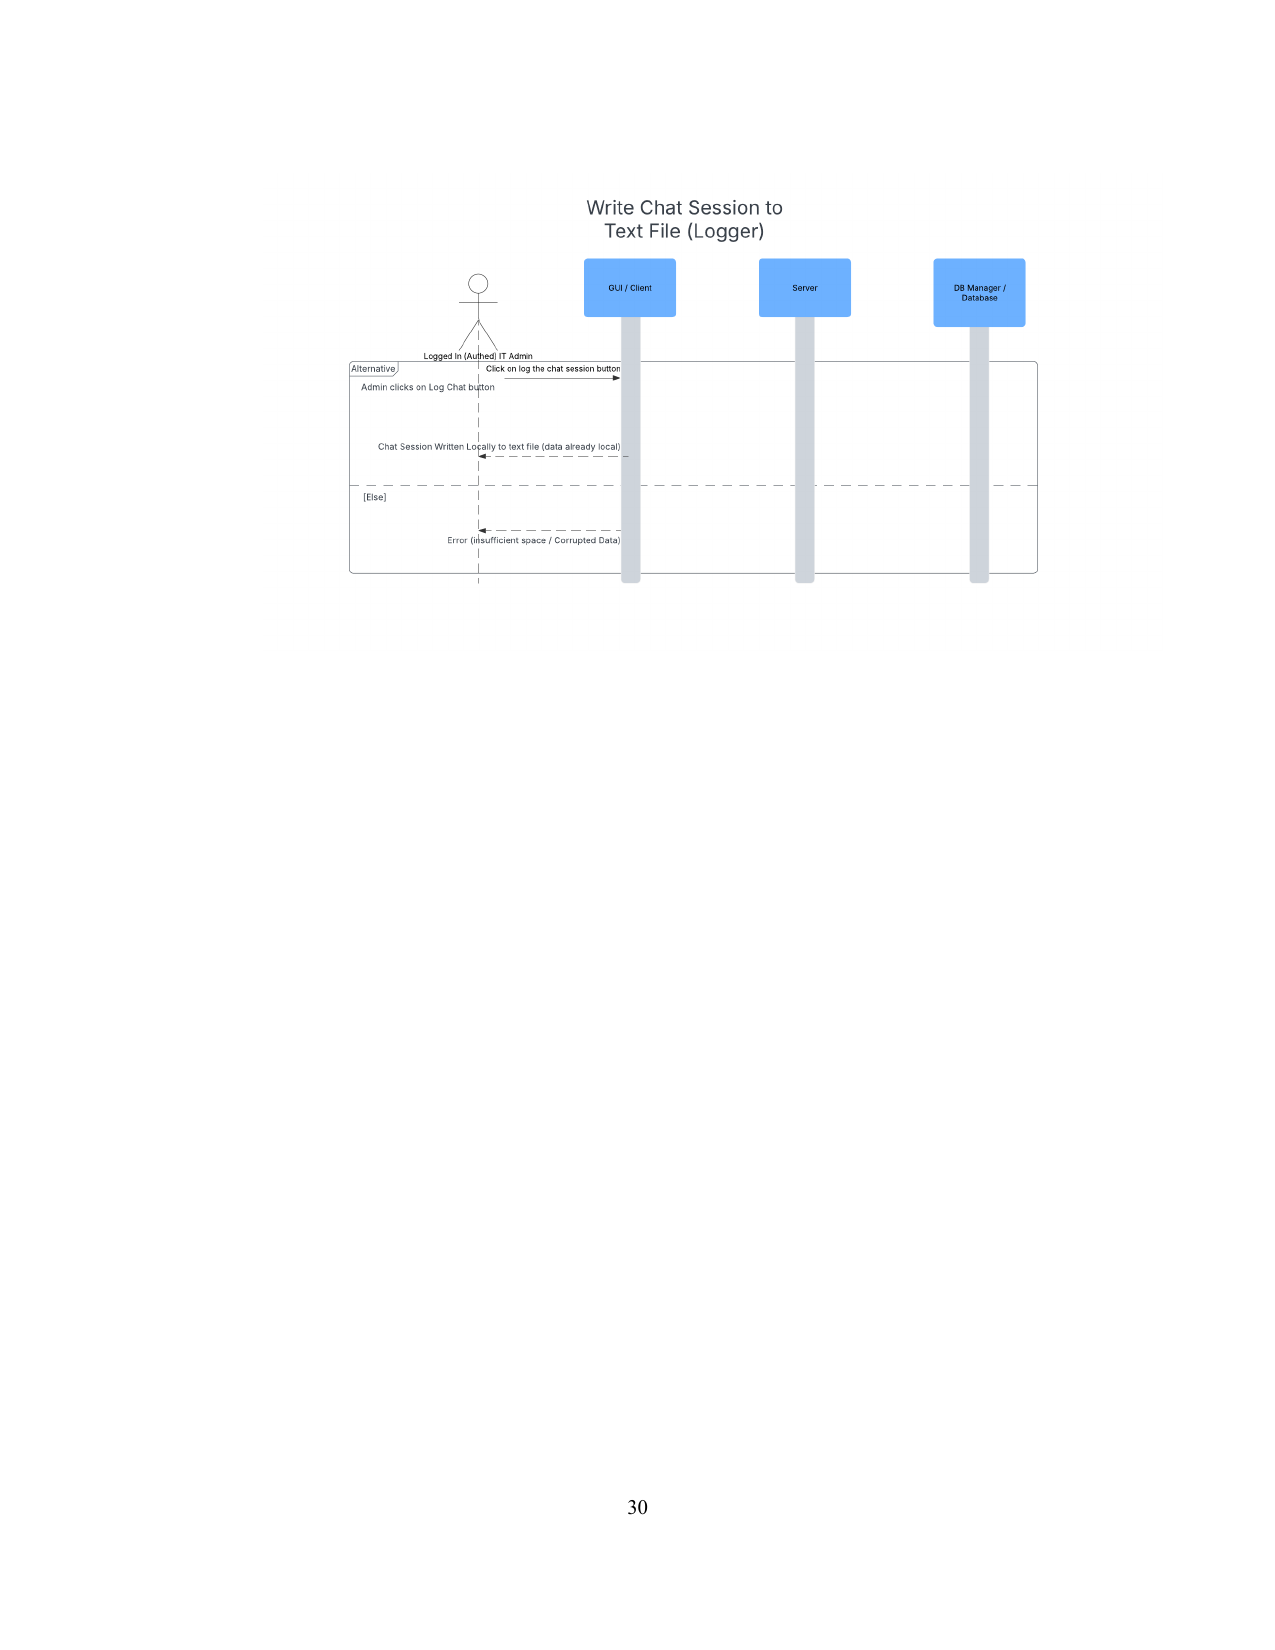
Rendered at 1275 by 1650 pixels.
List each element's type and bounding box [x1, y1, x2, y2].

picture [262, 173, 1163, 651]
